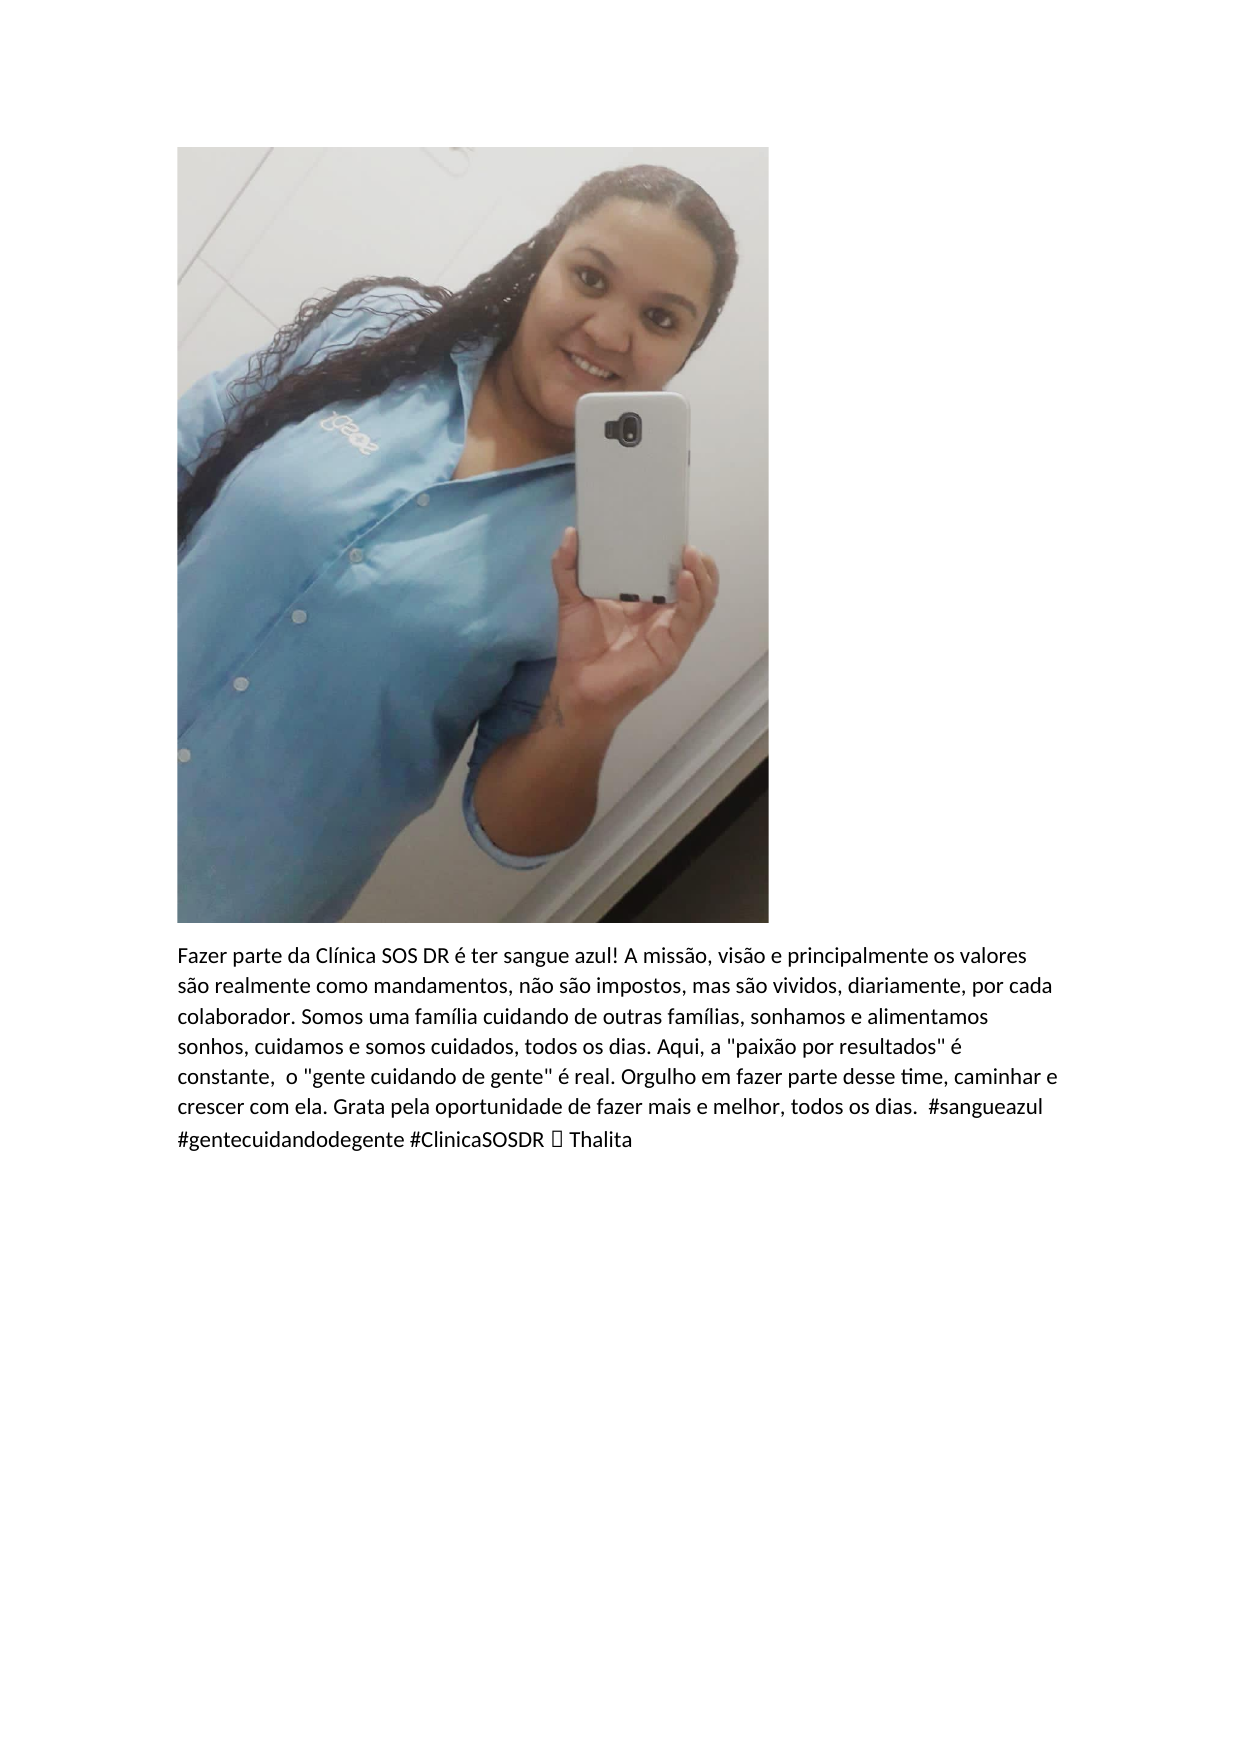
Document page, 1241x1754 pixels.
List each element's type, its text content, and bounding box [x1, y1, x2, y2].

picture [177, 147, 769, 923]
text Fazer parte da Clínica SOS DR é ter sangue azul! A missão, visão e principalmente os valores são realmente como mandamentos, não são impostos, mas são vividos, diariamente, por cada colaborador. Somos uma família cuidando de outras famílias, sonhamos e alimentamos sonhos, cuidamos e somos cuidados, todos os dias. Aqui, a "paixão por resultados" é constante, o "gente cuidando de gente" é real. Orgulho em fazer parte desse time, caminhar e crescer com ela. Grata pela oportunidade de fazer mais e melhor, todos os dias. #sangueazul #gentecuidandodegente #ClinicaSOSDR 💙 Thalita [177, 941, 1063, 1154]
